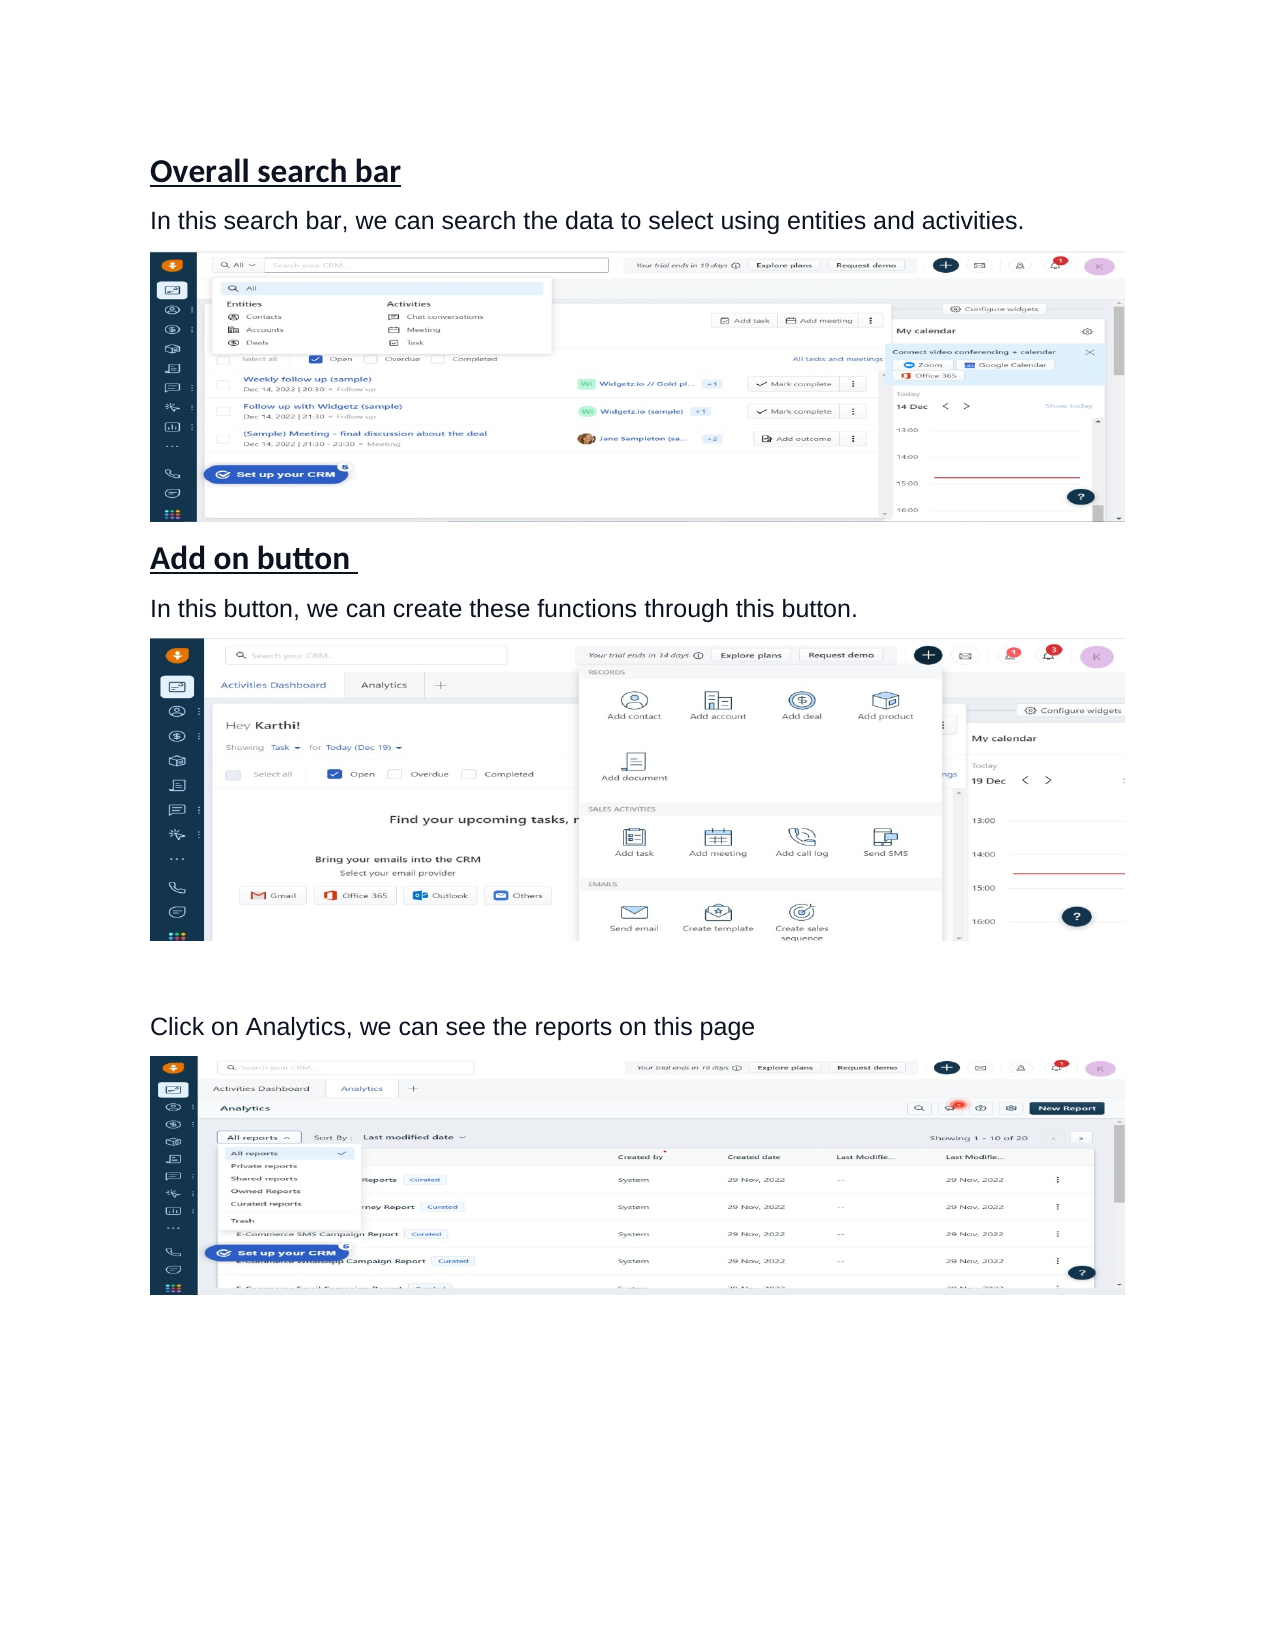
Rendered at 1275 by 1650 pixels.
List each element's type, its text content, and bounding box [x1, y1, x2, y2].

picture [150, 638, 1125, 941]
subtitle In this button, we can create these functions through this button. [150, 594, 1125, 622]
subtitle Click on Analytics, we can see the reports on this page [150, 1012, 1125, 1041]
subtitle In this search bar, we can search the data to select using entities and activities. [150, 206, 1125, 235]
picture [150, 1056, 1125, 1295]
picture [150, 250, 1125, 522]
subtitle Add on button [150, 537, 1125, 578]
subtitle Overall search bar [150, 150, 1125, 191]
